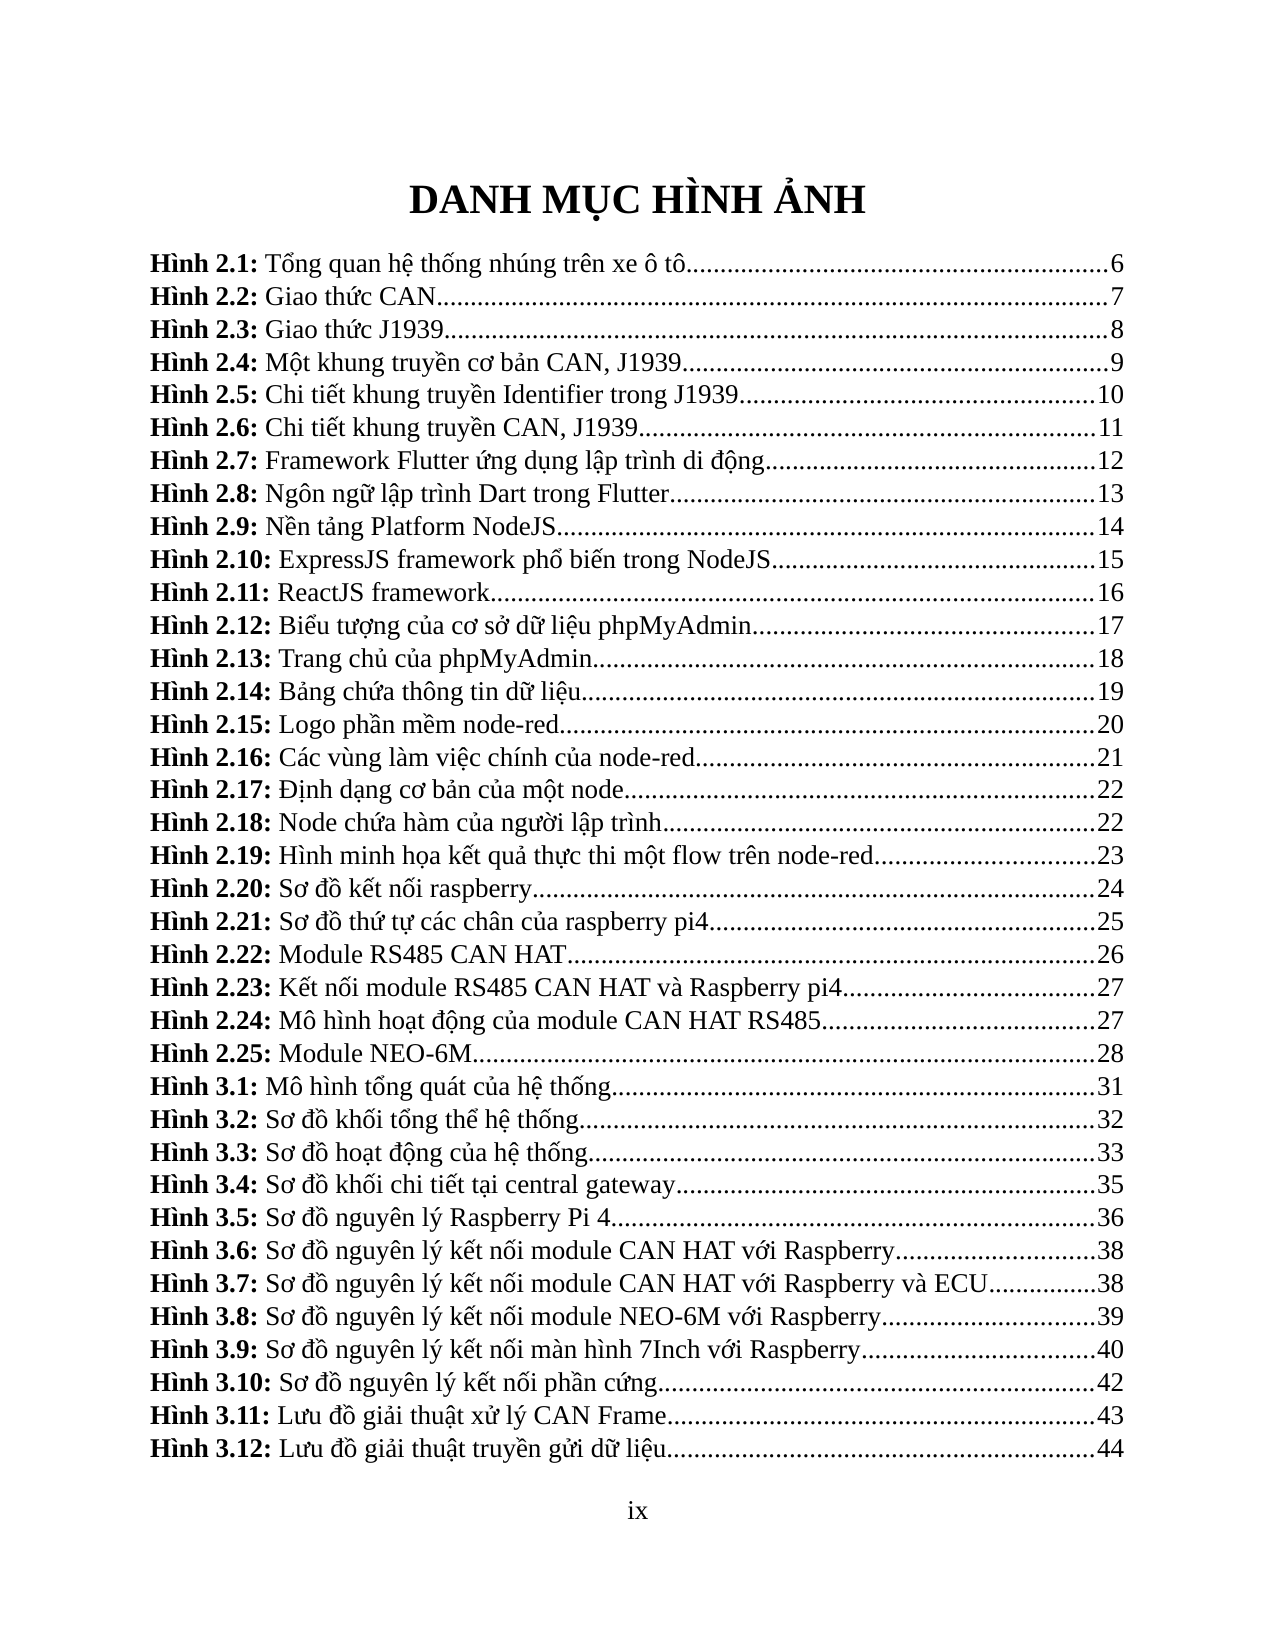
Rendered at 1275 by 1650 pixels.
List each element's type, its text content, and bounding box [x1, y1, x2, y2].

text Hình 2.12: Biểu tượng của cơ sở dữ liệu phpMyAdmin 17 [150, 609, 1125, 640]
text Hình 2.8: Ngôn ngữ lập trình Dart trong Flutter 13 [150, 477, 1125, 508]
text Hình 2.20: Sơ đồ kết nối raspberry 24 [150, 872, 1125, 903]
text Hình 3.7: Sơ đồ nguyên lý kết nối module CAN HAT với Raspberry và ECU 38 [150, 1267, 1125, 1298]
text Hình 3.4: Sơ đồ khối chi tiết tại central gateway 35 [150, 1168, 1125, 1200]
text Hình 2.23: Kết nối module RS485 CAN HAT và Raspberry pi4 27 [150, 971, 1125, 1002]
text Hình 3.11: Lưu đồ giải thuật xử lý CAN Frame 43 [150, 1399, 1125, 1430]
text Hình 2.1: Tổng quan hệ thống nhúng trên xe ô tô 6 [150, 247, 1125, 278]
text Hình 2.22: Module RS485 CAN HAT 26 [150, 938, 1125, 969]
text Hình 3.9: Sơ đồ nguyên lý kết nối màn hình 7Inch với Raspberry 40 [150, 1333, 1125, 1364]
text Hình 2.4: Một khung truyền cơ bản CAN, J1939 9 [150, 346, 1125, 377]
text Hình 3.1: Mô hình tổng quát của hệ thống 31 [150, 1070, 1125, 1101]
text Hình 2.13: Trang chủ của phpMyAdmin 18 [150, 642, 1125, 673]
text Hình 2.14: Bảng chứa thông tin dữ liệu 19 [150, 675, 1125, 706]
text Hình 2.11: ReactJS framework 16 [150, 576, 1125, 607]
text Hình 2.7: Framework Flutter ứng dụng lập trình di động 12 [150, 444, 1125, 476]
text Hình 3.12: Lưu đồ giải thuật truyền gửi dữ liệu 44 [150, 1432, 1125, 1463]
text Hình 3.2: Sơ đồ khối tổng thể hệ thống 32 [150, 1103, 1125, 1134]
text Hình 2.24: Mô hình hoạt động của module CAN HAT RS485 27 [150, 1004, 1125, 1035]
text Hình 3.6: Sơ đồ nguyên lý kết nối module CAN HAT với Raspberry 38 [150, 1234, 1125, 1266]
subtitle Danh Mục Hình Ảnh [150, 175, 1125, 223]
text Hình 2.5: Chi tiết khung truyền Identifier trong J1939 10 [150, 378, 1125, 410]
text Hình 3.3: Sơ đồ hoạt động của hệ thống 33 [150, 1136, 1125, 1167]
text Hình 2.19: Hình minh họa kết quả thực thi một flow trên node-red 23 [150, 839, 1125, 871]
text Hình 2.9: Nền tảng Platform NodeJS 14 [150, 510, 1125, 541]
text Hình 3.8: Sơ đồ nguyên lý kết nối module NEO-6M với Raspberry 39 [150, 1300, 1125, 1331]
text Hình 2.18: Node chứa hàm của người lập trình. 22 [150, 806, 1125, 838]
text Hình 2.25: Module NEO-6M 28 [150, 1037, 1125, 1068]
text Hình 2.6: Chi tiết khung truyền CAN, J1939 11 [150, 411, 1125, 443]
text Hình 2.21: Sơ đồ thứ tự các chân của raspberry pi4 25 [150, 905, 1125, 936]
text Hình 2.17: Định dạng cơ bản của một node 22 [150, 773, 1125, 805]
text Hình 2.16: Các vùng làm việc chính của node-red 21 [150, 741, 1125, 772]
text Hình 3.5: Sơ đồ nguyên lý Raspberry Pi 4 36 [150, 1201, 1125, 1233]
text Hình 2.3: Giao thức J1939 8 [150, 313, 1125, 344]
text Hình 2.10: ExpressJS framework phổ biến trong NodeJS 15 [150, 543, 1125, 574]
text Hình 2.2: Giao thức CAN 7 [150, 280, 1125, 311]
text Hình 2.15: Logo phần mềm node-red 20 [150, 708, 1125, 739]
text Hình 3.10: Sơ đồ nguyên lý kết nối phần cứng 42 [150, 1366, 1125, 1397]
